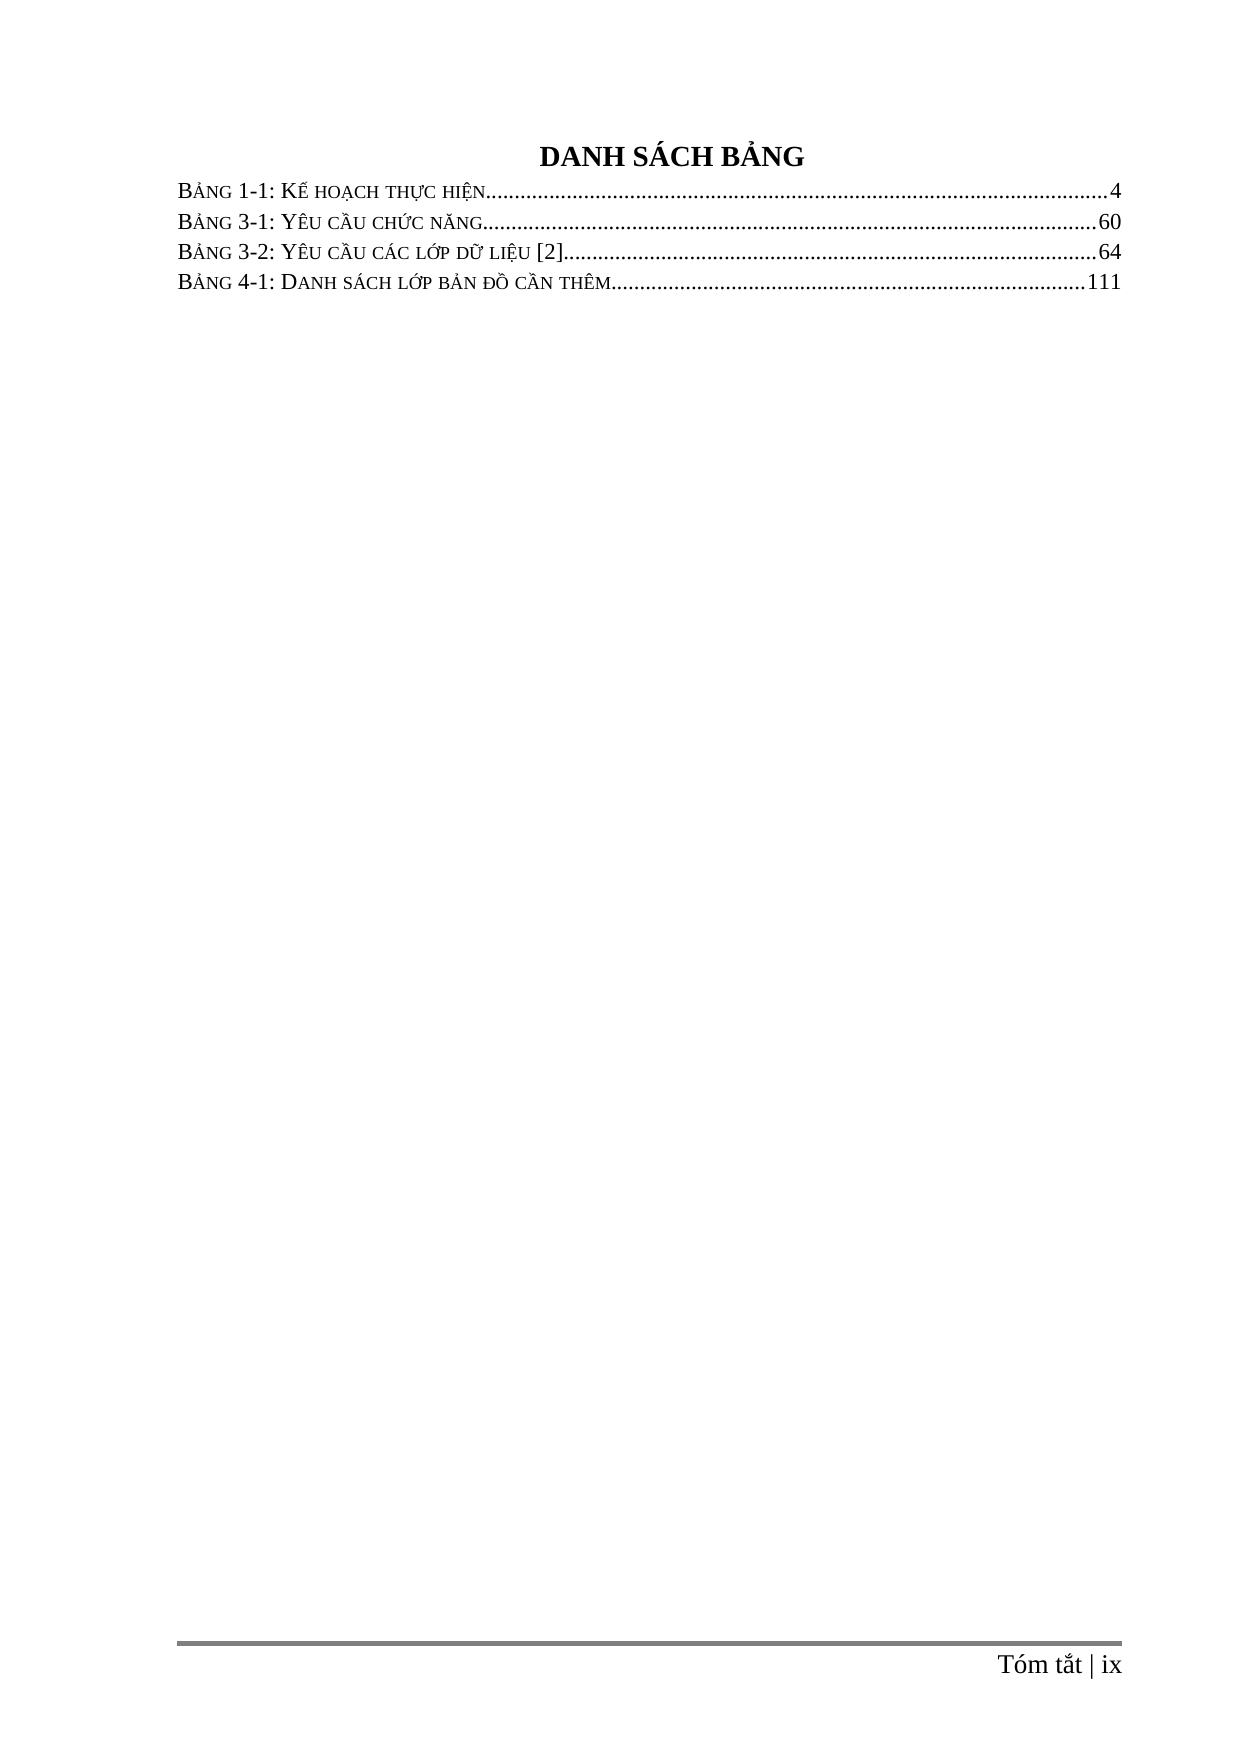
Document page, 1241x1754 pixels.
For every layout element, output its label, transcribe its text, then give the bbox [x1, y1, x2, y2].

text Bảng 4-1: Danh sách lớp bản đồ cần thêm 111 [177, 268, 1122, 294]
text Bảng 3-1: Yêu cầu chức năng 60 [177, 208, 1122, 234]
text Bảng 3-2: Yêu cầu các lớp dữ liệu [2] 64 [177, 238, 1122, 264]
text Bảng 1-1: Kế hoạch thực hiện 4 [177, 177, 1122, 204]
subtitle Danh sách bảng [177, 139, 1122, 172]
